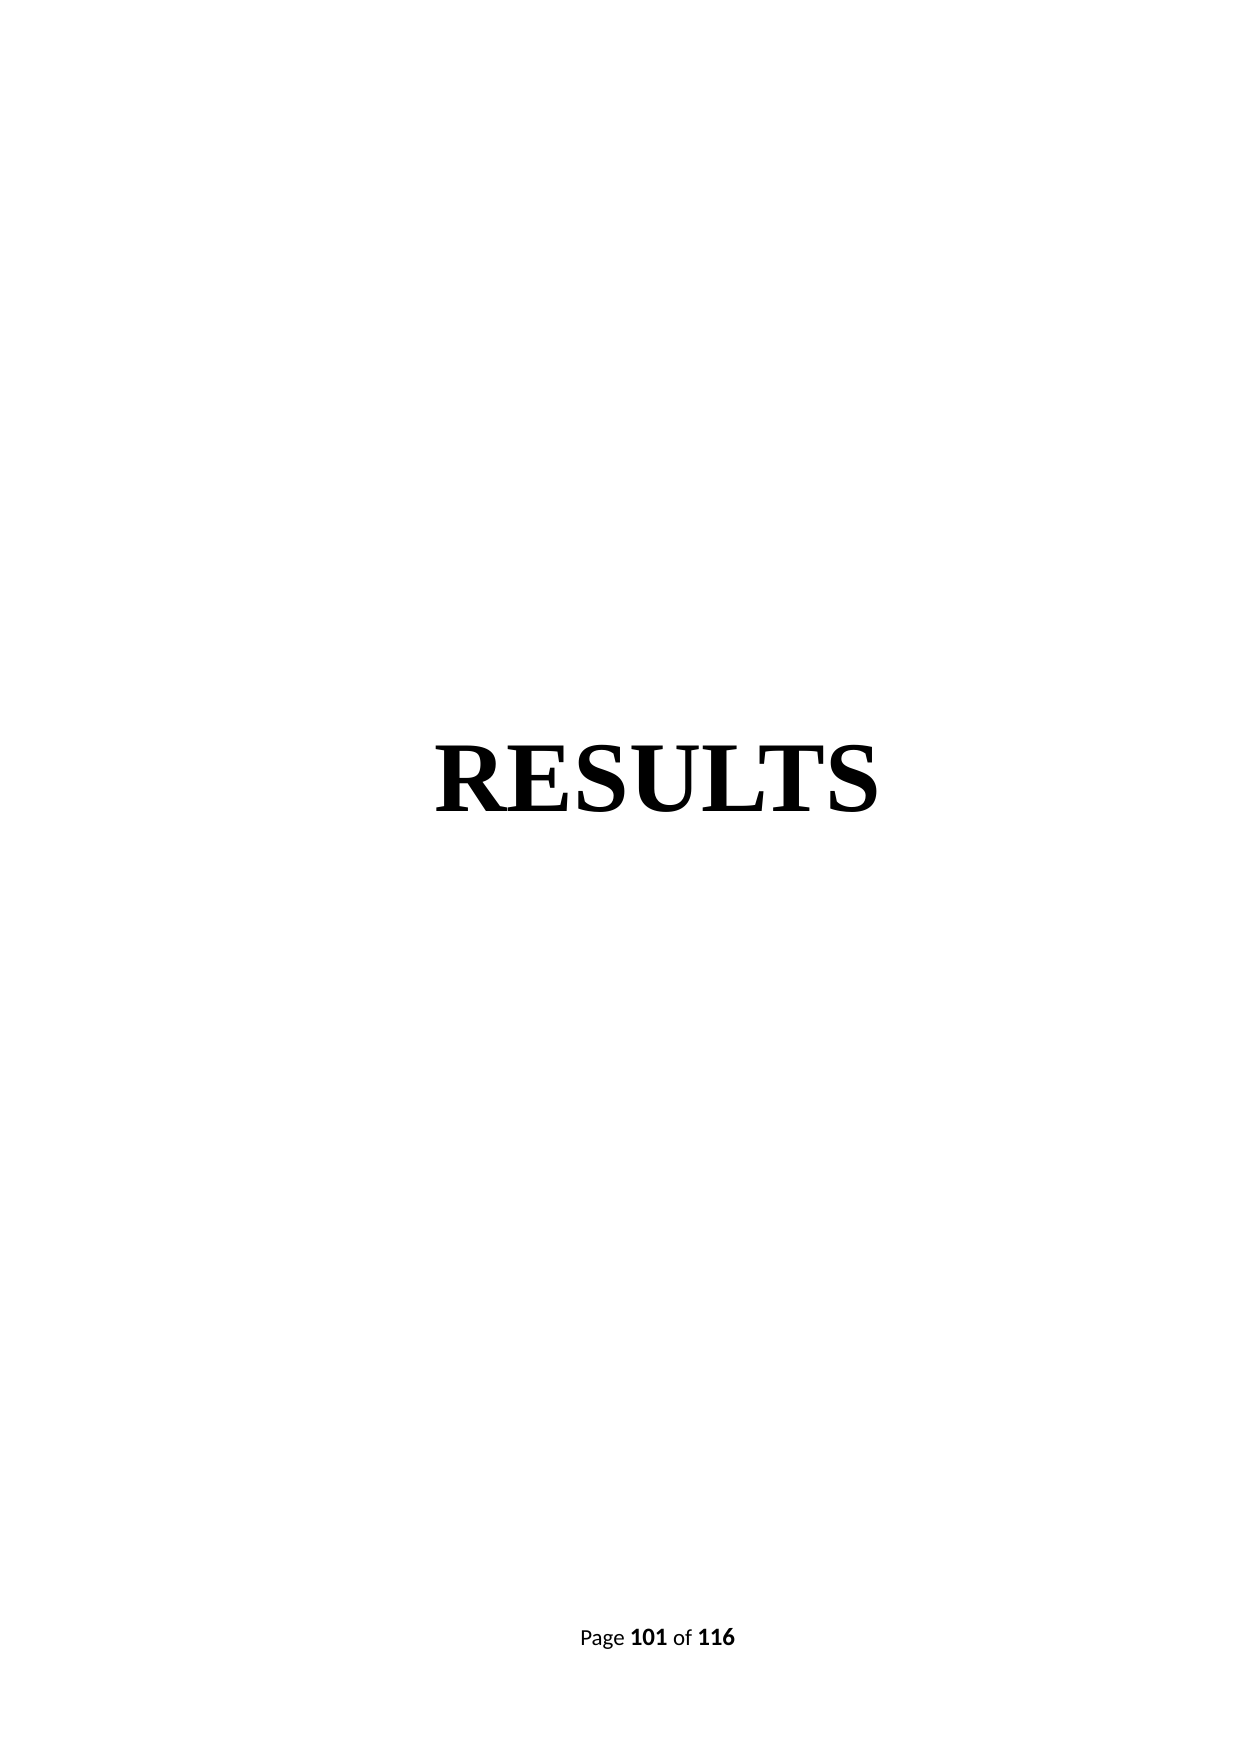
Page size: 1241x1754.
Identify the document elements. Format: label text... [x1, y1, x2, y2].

text RESULTS [225, 717, 1090, 832]
